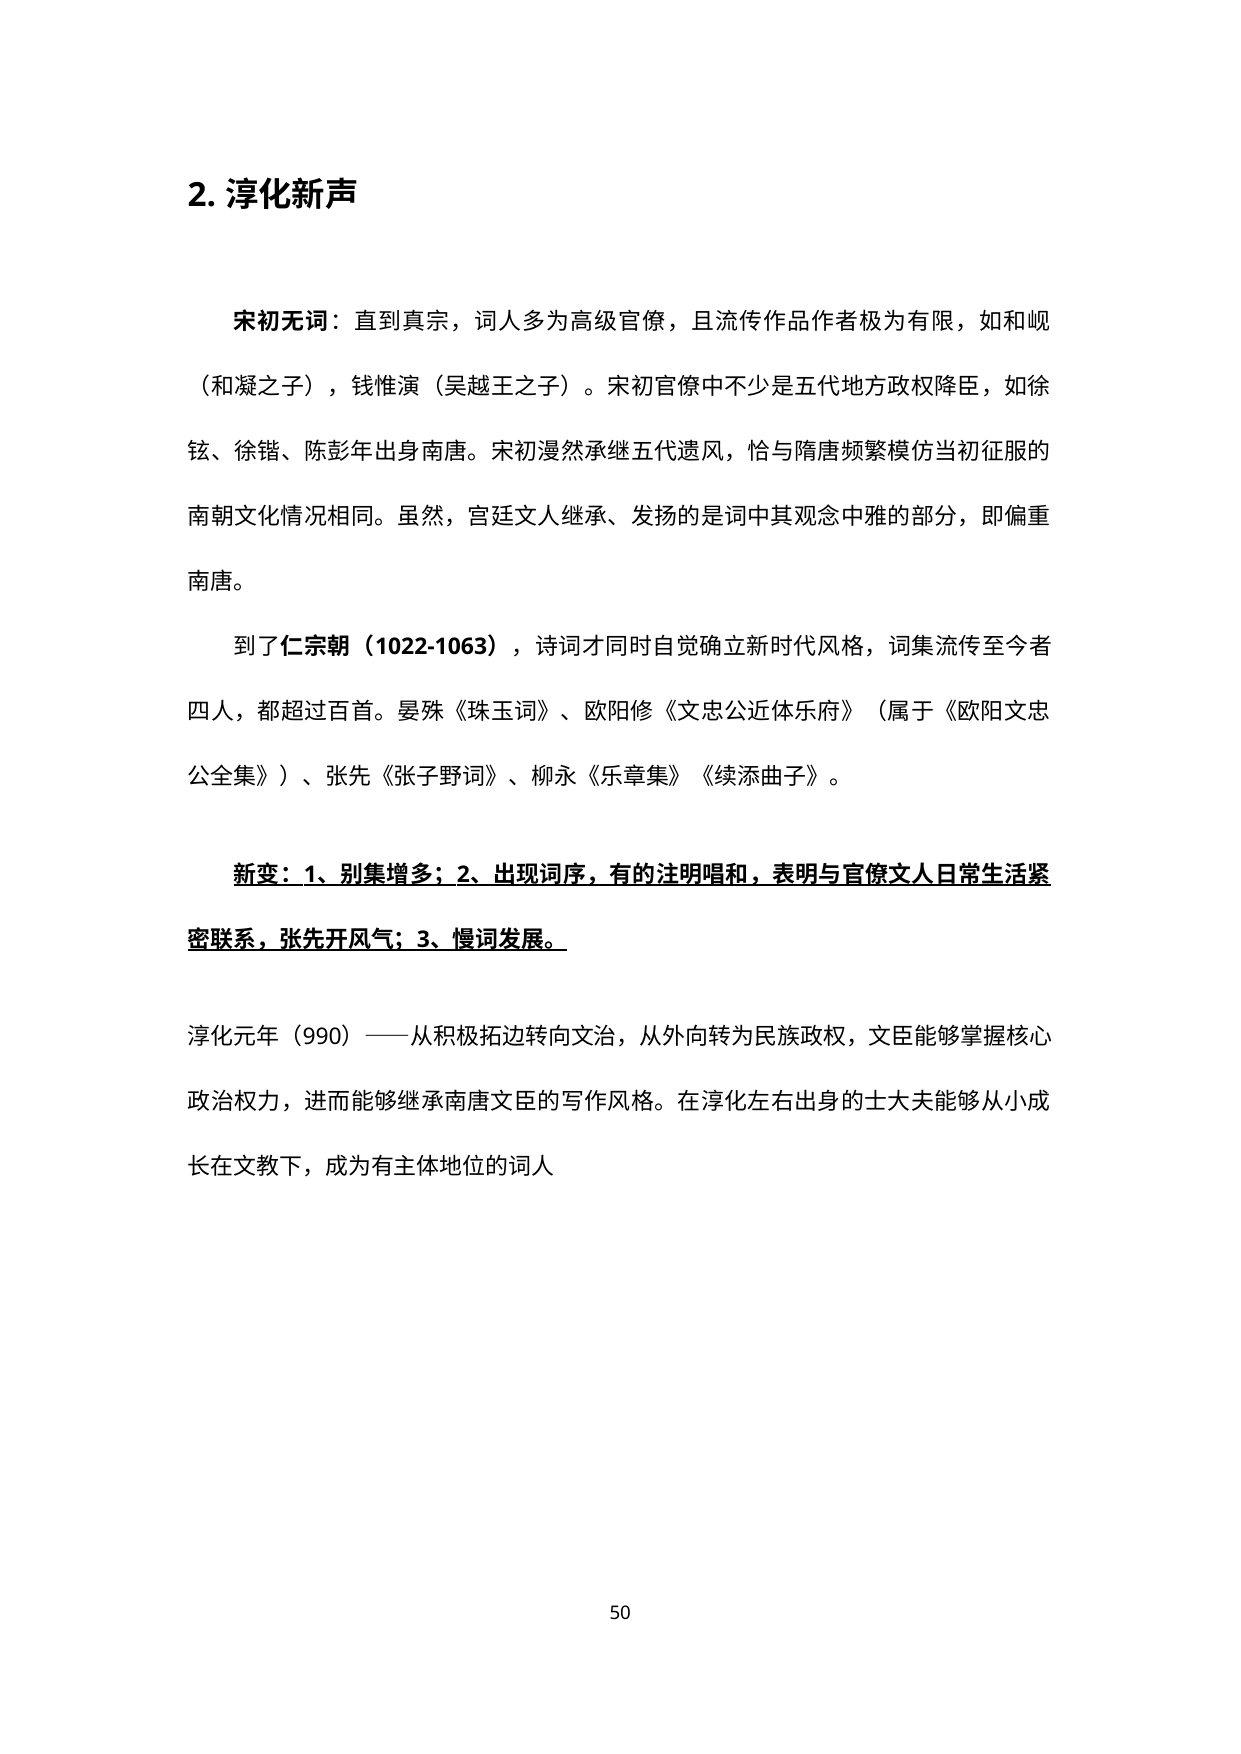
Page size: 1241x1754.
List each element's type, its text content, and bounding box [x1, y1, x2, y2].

subtitle 2. 淳化新声 [187, 160, 1053, 225]
text 新变：1、别集增多；2、出现词序，有的注明唱和，表明与官僚文人日常生活紧密联系，张先开风气；3、慢词发展。 [187, 840, 1053, 970]
text 淳化元年（990）——从积极拓边转向文治，从外向转为民族政权，文臣能够掌握核心政治权力，进而能够继承南唐文臣的写作风格。在淳化左右出身的士大夫能够从小成长在文教下，成为有主体地位的词人 [187, 1002, 1053, 1197]
text 到了仁宗朝（1022-1063），诗词才同时自觉确立新时代风格，词集流传至今者四人，都超过百首。晏殊《珠玉词》、欧阳修《文忠公近体乐府》（属于《欧阳文忠公全集》）、张先《张子野词》、柳永《乐章集》《续添曲子》。 [187, 612, 1053, 807]
text 宋初无词：直到真宗，词人多为高级官僚，且流传作品作者极为有限，如和岘（和凝之子），钱惟演（吴越王之子）。宋初官僚中不少是五代地方政权降臣，如徐铉、徐锴、陈彭年出身南唐。宋初漫然承继五代遗风，恰与隋唐频繁模仿当初征服的南朝文化情况相同。虽然，宫廷文人继承、发扬的是词中其观念中雅的部分，即偏重南唐。 [187, 287, 1053, 612]
